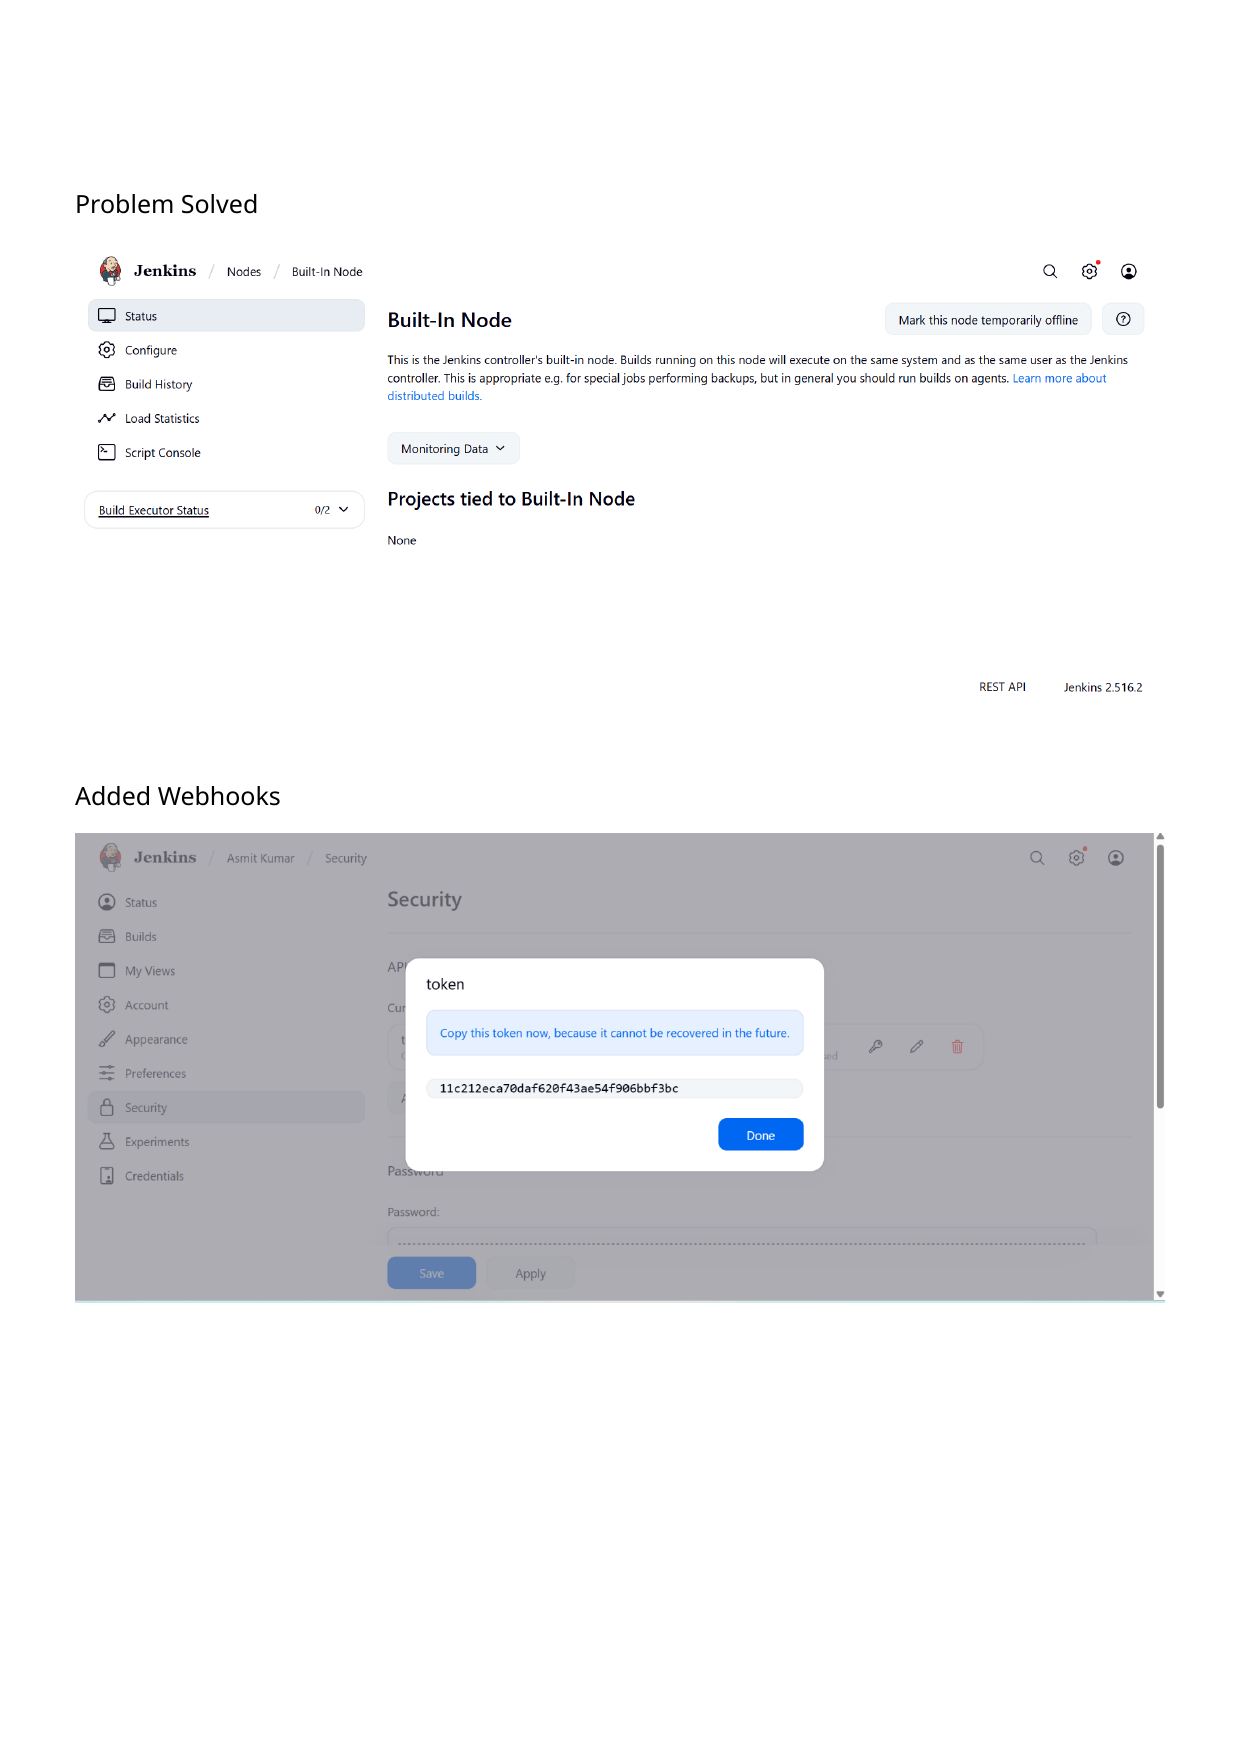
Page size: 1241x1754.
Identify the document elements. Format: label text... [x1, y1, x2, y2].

text Problem Solved [75, 187, 1165, 221]
picture [75, 833, 1166, 1303]
text Added Webhooks [75, 778, 1165, 812]
picture [75, 242, 1166, 701]
